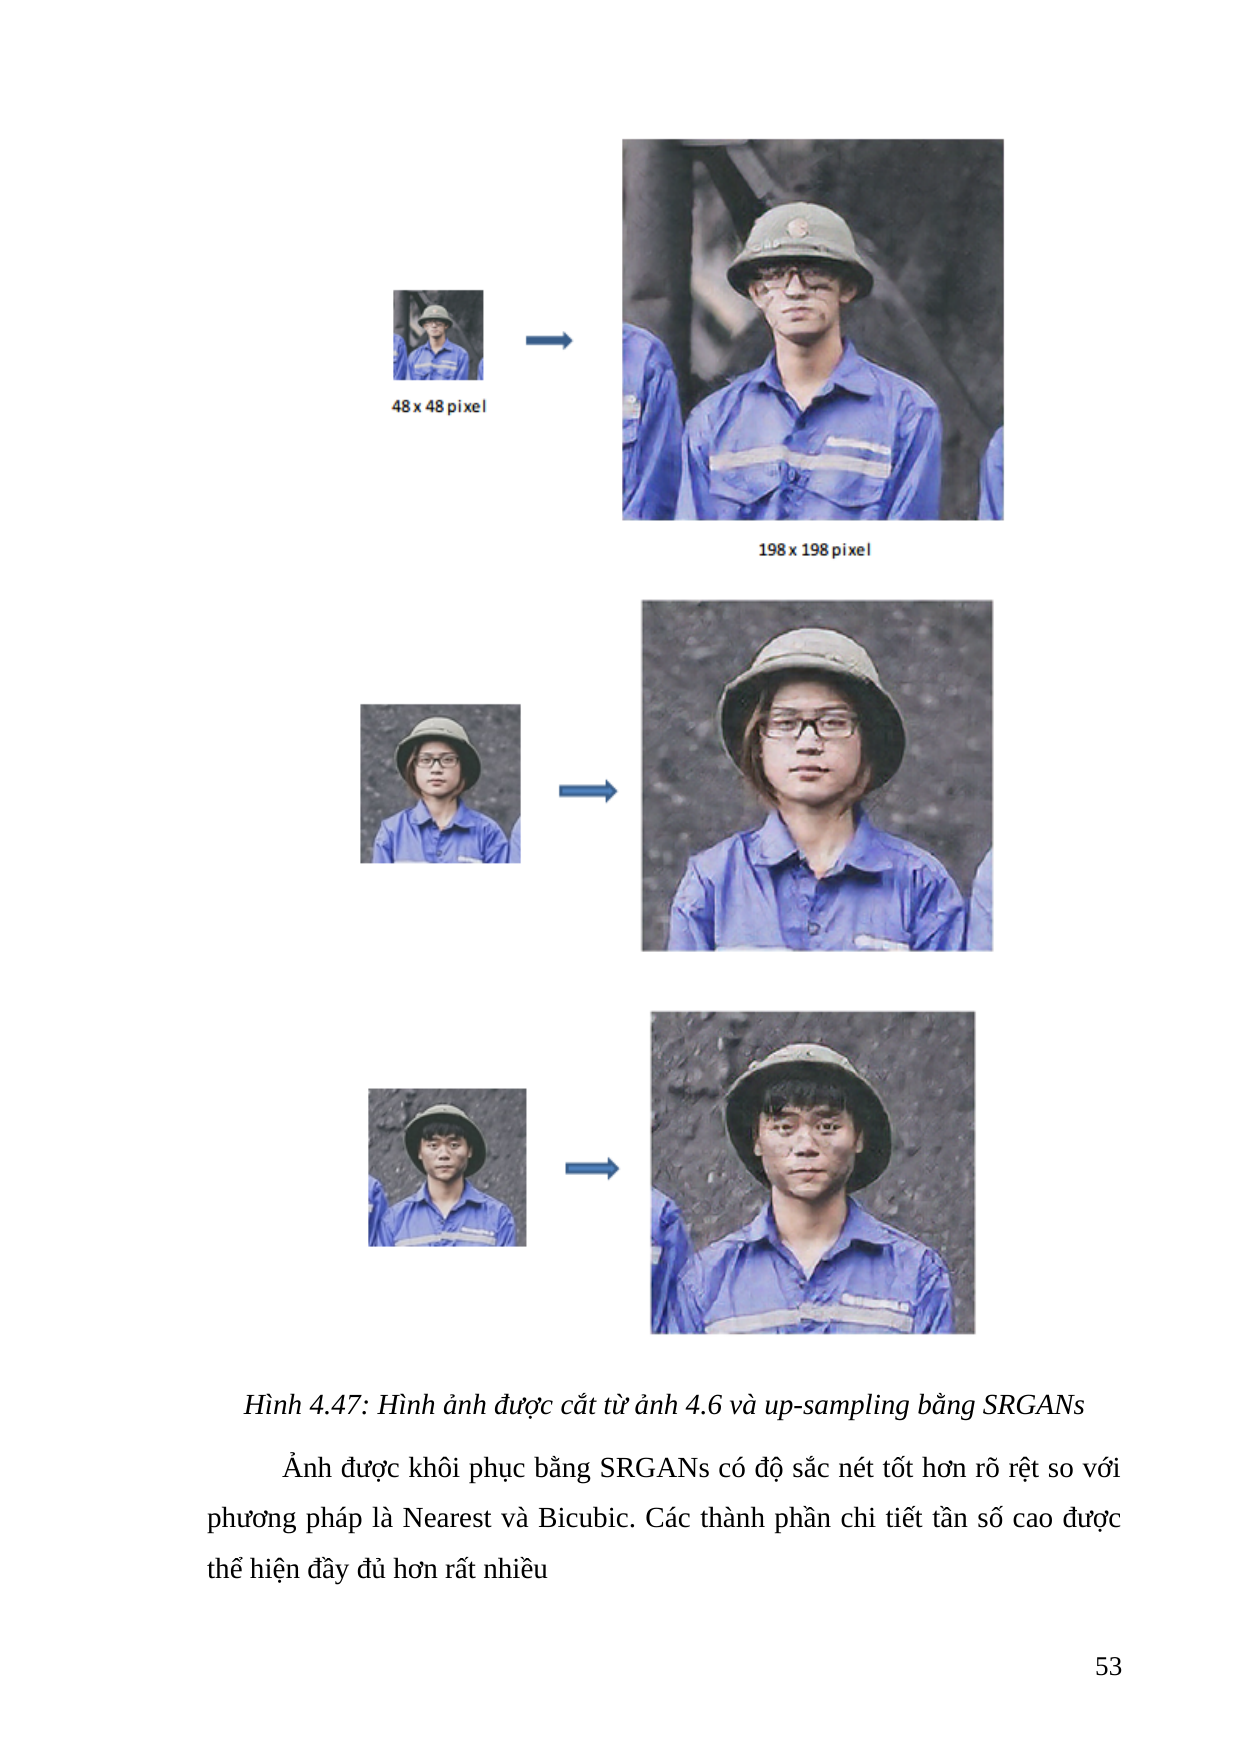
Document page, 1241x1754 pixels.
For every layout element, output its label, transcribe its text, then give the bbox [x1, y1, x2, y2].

picture [331, 984, 998, 1358]
picture [319, 584, 1010, 968]
text Ảnh được khôi phục bằng SRGANs có độ sắc nét tốt hơn rõ rệt so với phương pháp là Nearest và Bicubic. Các thành phần chi tiết tần số cao được thể hiện đầy đủ hơn rất nhiều [207, 1450, 1122, 1584]
picture [302, 118, 1027, 568]
